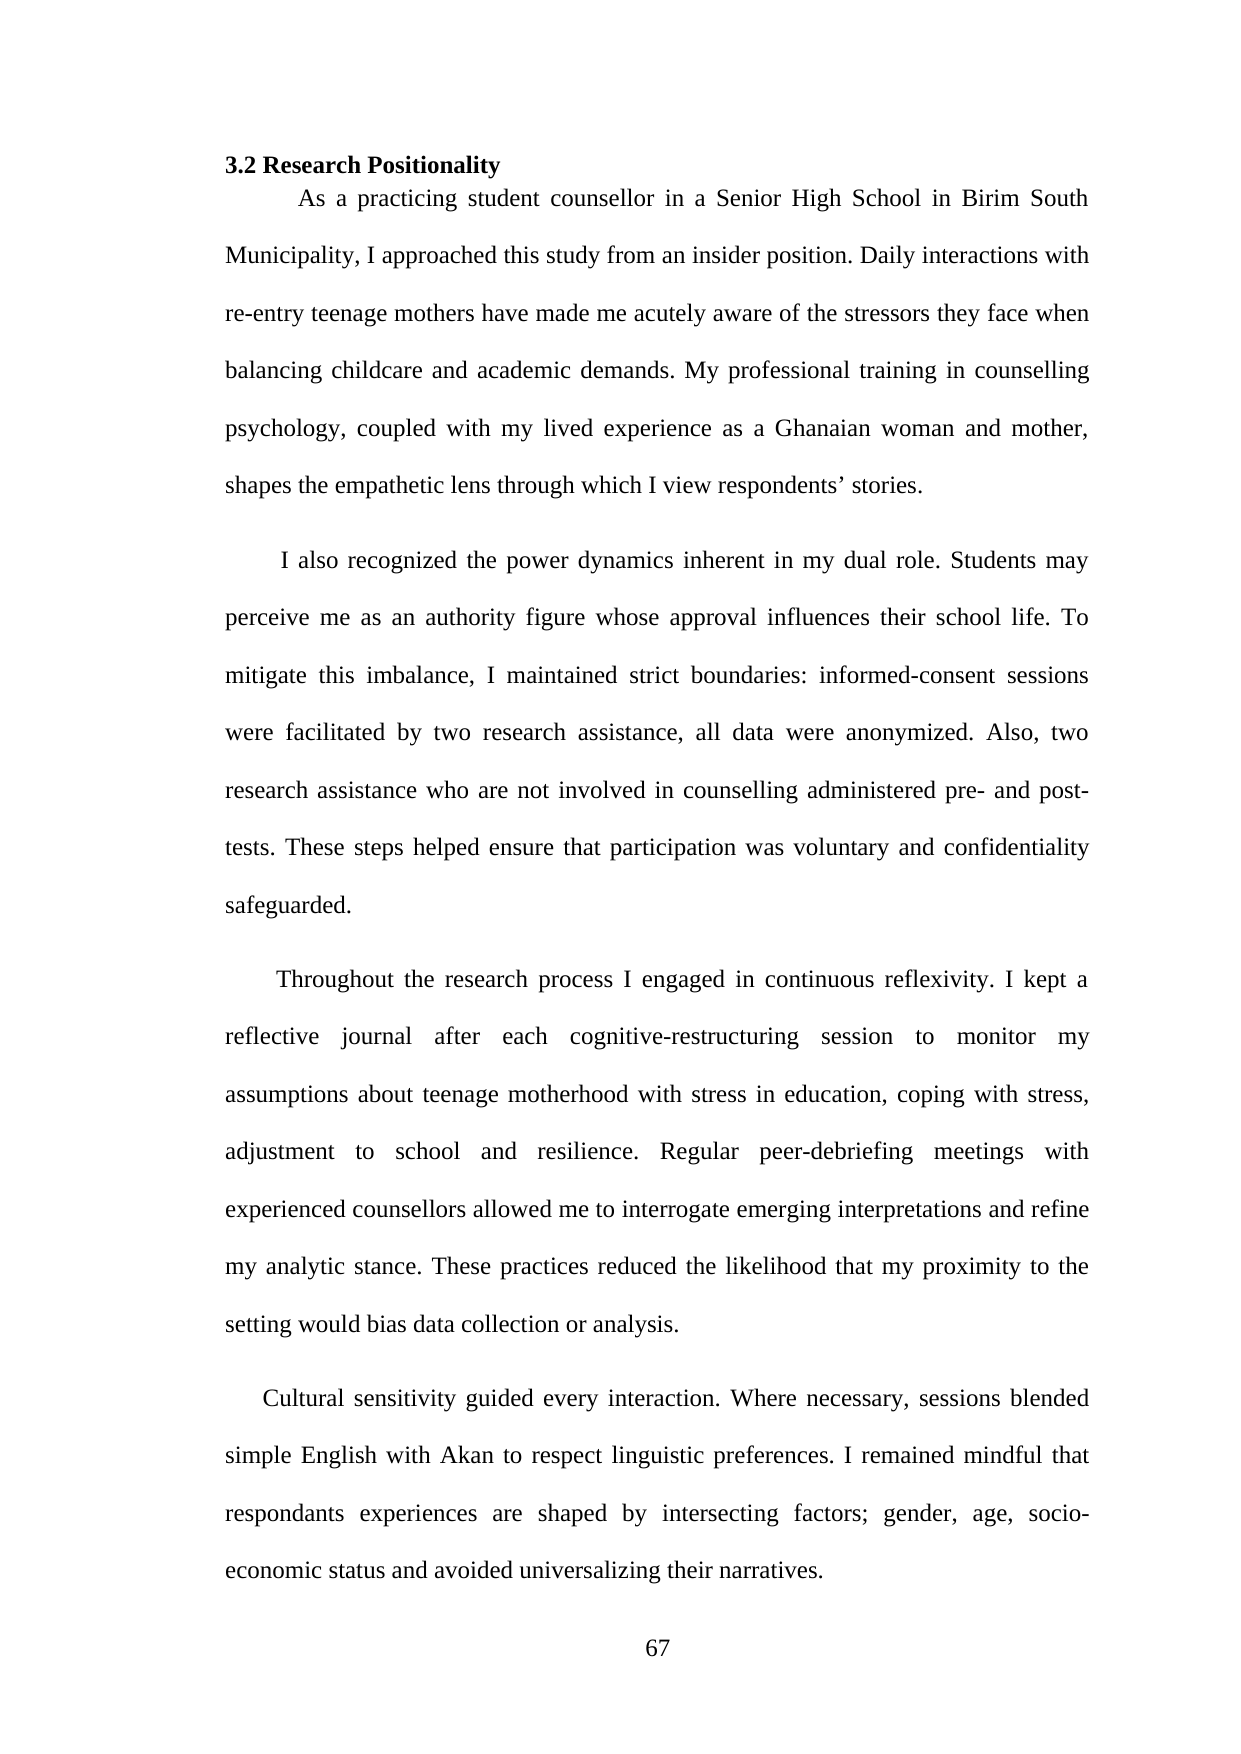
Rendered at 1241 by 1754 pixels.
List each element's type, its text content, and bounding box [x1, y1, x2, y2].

text I also recognized the power dynamics inherent in my dual role. Students may perceive me as an authority figure whose approval influences their school life. To mitigate this imbalance, I maintained strict boundaries: informed-consent sessions were facilitated by two research assistance, all data were anonymized. Also, two research assistance who are not involved in counselling administered pre- and post-tests. These steps helped ensure that participation was voluntary and confidentiality safeguarded. [225, 545, 1090, 918]
text Throughout the research process I engaged in continuous reflexivity. I kept a reflective journal after each cognitive-restructuring session to monitor my assumptions about teenage motherhood with stress in education, coping with stress, adjustment to school and resilience. Regular peer-debriefing meetings with experienced counsellors allowed me to interrogate emerging interpretations and refine my analytic stance. These practices reduced the likelihood that my proximity to the setting would bias data collection or analysis. [225, 964, 1090, 1338]
text Cultural sensitivity guided every interaction. Where necessary, sessions blended simple English with Akan to respect linguistic preferences. I remained mindful that respondants experiences are shaped by intersecting factors; gender, age, socio-economic status and avoided universalizing their narratives. [225, 1383, 1090, 1584]
text As a practicing student counsellor in a Senior High School in Birim South Municipality, I approached this study from an insider position. Daily interactions with re-entry teenage mothers have made me acutely aware of the stressors they face when balancing childcare and academic demands. My professional training in counselling psychology, coupled with my lived experience as a Ghanaian woman and mother, shapes the empathetic lens through which I view respondents’ stories. [225, 183, 1090, 499]
subtitle 3.2 Research Positionality [225, 150, 1090, 179]
